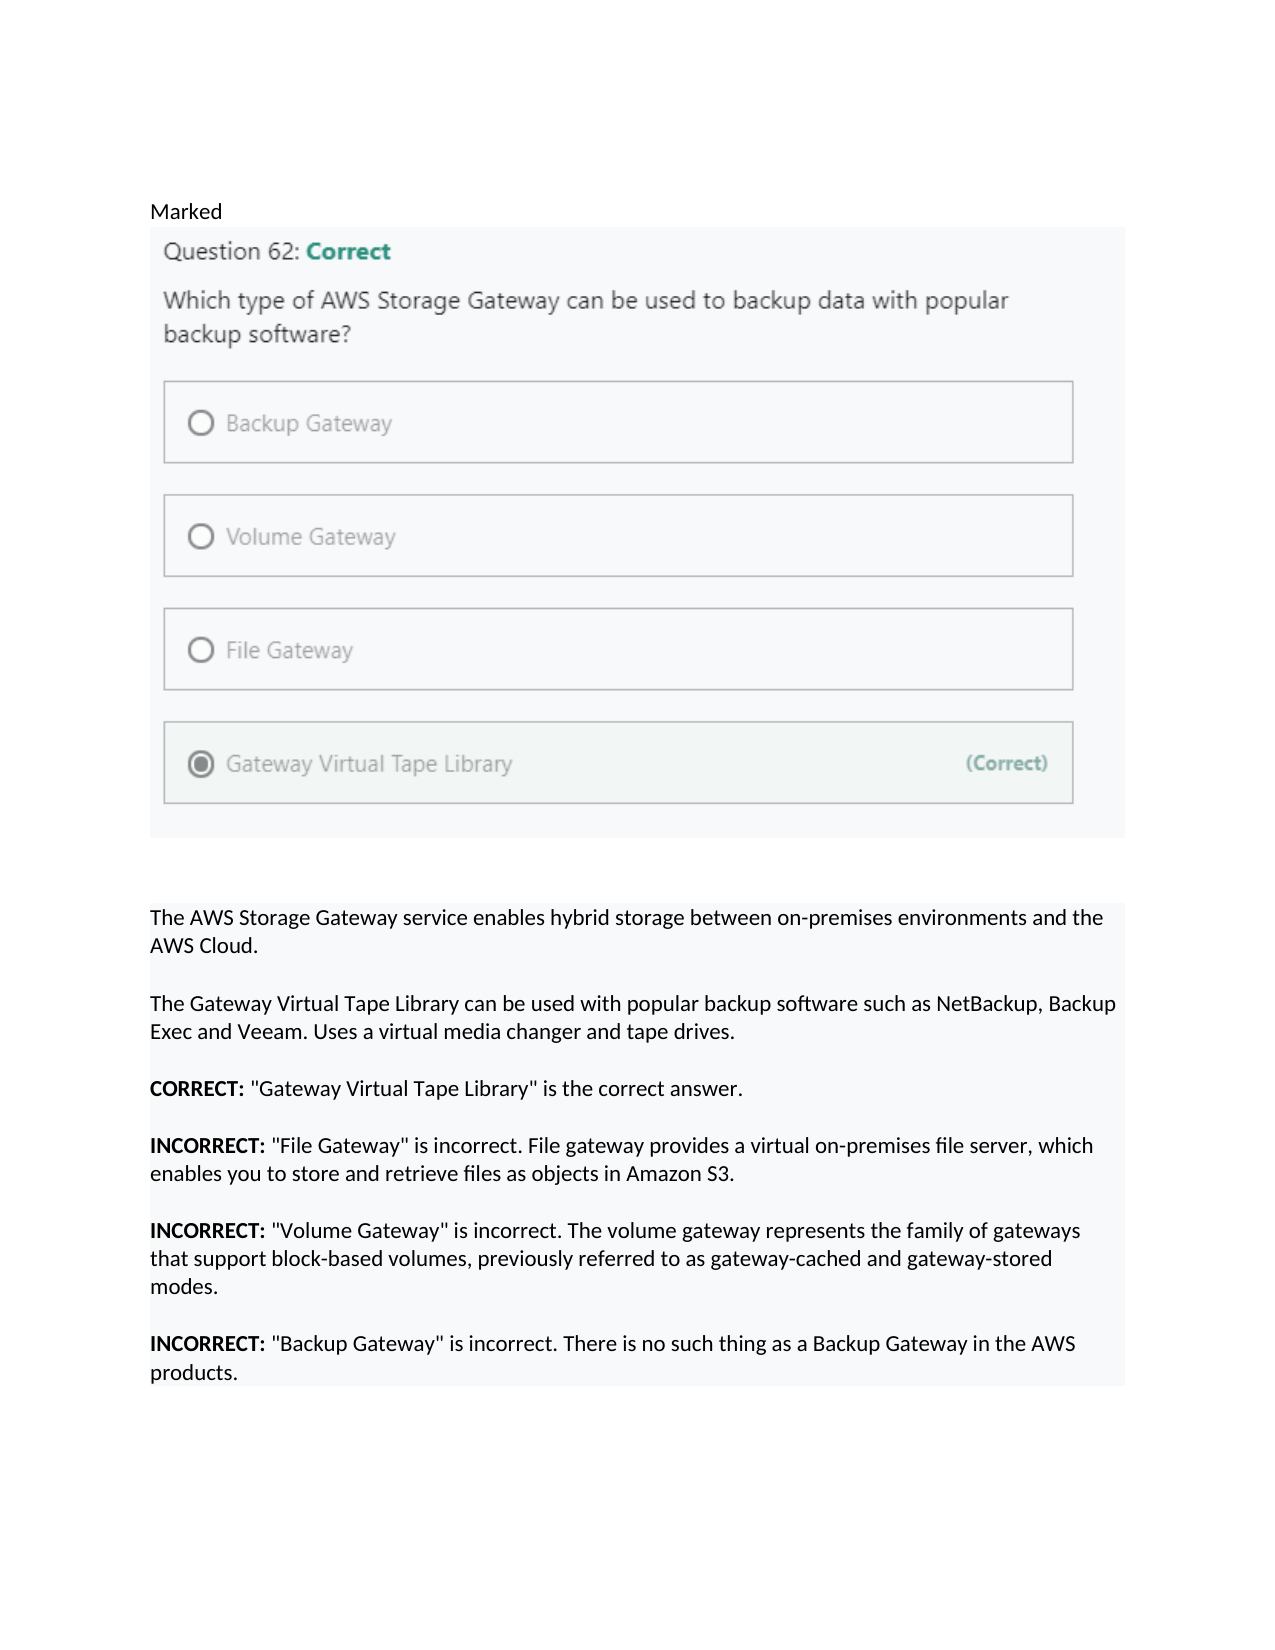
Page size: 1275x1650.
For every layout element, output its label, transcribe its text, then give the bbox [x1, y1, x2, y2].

text The AWS Storage Gateway service enables hybrid storage between on-premises environments and the AWS Cloud. [150, 903, 1125, 959]
text INCORRECT: "Volume Gateway" is incorrect. The volume gateway represents the family of gateways that support block-based volumes, previously referred to as gateway-cached and gateway-stored modes. [150, 1216, 1125, 1300]
text INCORRECT: "File Gateway" is incorrect. File gateway provides a virtual on-premises file server, which enables you to store and retrieve files as objects in Amazon S3. [150, 1131, 1125, 1187]
text Marked [150, 197, 1125, 227]
text CORRECT: "Gateway Virtual Tape Library" is the correct answer. [150, 1074, 1125, 1102]
picture [150, 227, 1125, 838]
text The Gateway Virtual Tape Library can be used with popular backup software such as NetBackup, Backup Exec and Veeam. Uses a virtual media changer and tape drives. [150, 989, 1125, 1045]
text INCORRECT: "Backup Gateway" is incorrect. There is no such thing as a Backup Gateway in the AWS products. [150, 1329, 1125, 1386]
